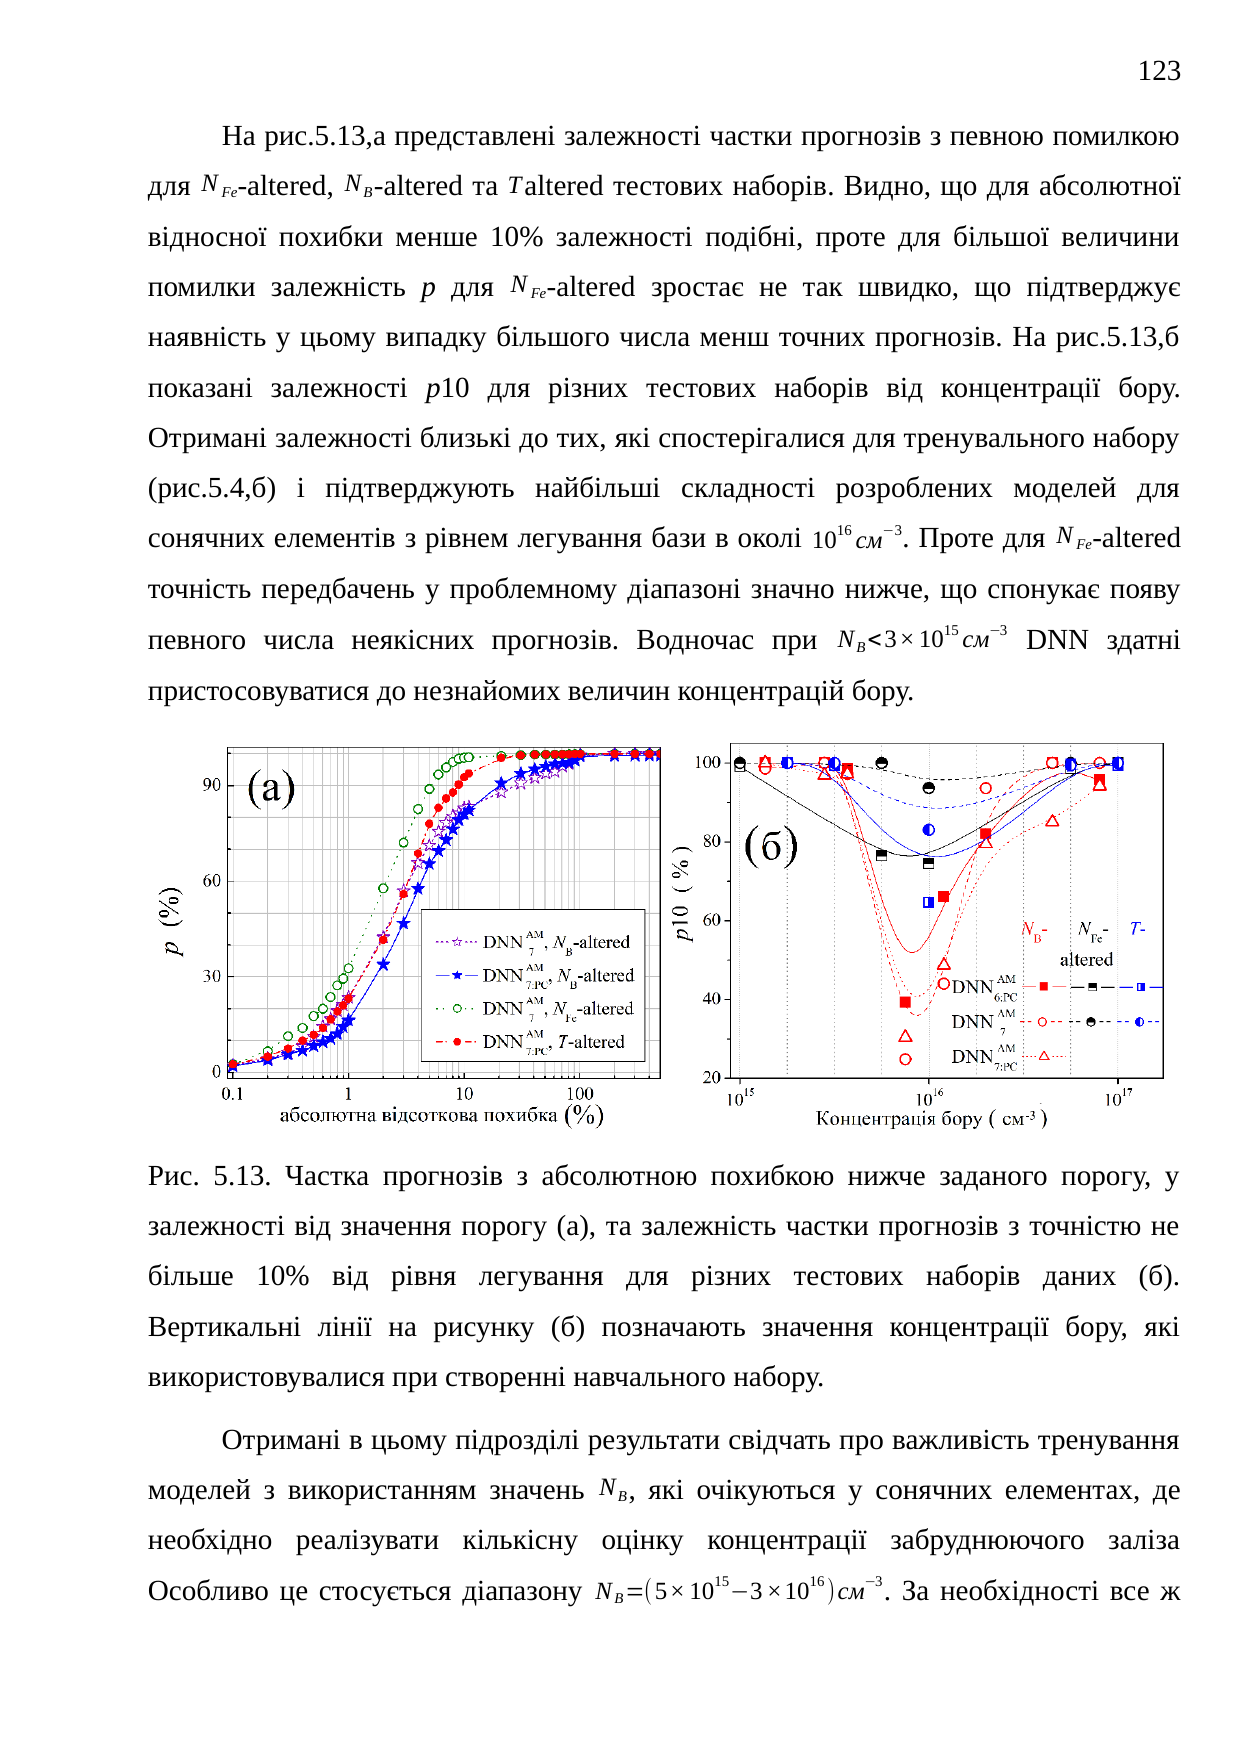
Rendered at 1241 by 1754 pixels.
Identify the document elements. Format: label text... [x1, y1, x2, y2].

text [148, 1422, 1181, 1608]
text Рис. 5.13. Частка прогнозів з абсолютною похибкою нижче заданого порогу, у залежності від значення порогу (а), та залежність частки прогнозів з точністю не більше 10% від рівня легування для різних тестових наборів даних (б). Вертикальні лінії на рисунку (б) позначають значення концентрації бору, які використовувалися при створенні навчального набору. [148, 1158, 1181, 1393]
text На рис.5.13,а представлені залежності частки прогнозів з певною помилкою для -altered, -altered та altered тестових наборів. Видно, що для абсолютної відносної похибки менше 10% залежності подібні, проте для більшої величини помилки залежність р для -altered зростає не так швидко, що підтверджує наявність у цьому випадку більшого числа менш точних прогнозів. На рис.5.13,б показані залежності р10 для різних тестових наборів від концентрації бору. Отримані залежності близькі до тих, які спостерігалися для тренувального набору (рис.5.4,б) і підтверджують найбільші складності розроблених моделей для сонячних елементів з рівнем легування бази в околі . Проте для -altered точність передбачень у проблемному діапазоні значно нижче, що спонукає появу певного числа неякісних прогнозів. Водночас при DNN здатні пристосовуватися до незнайомих величин концентрацій бору. [148, 118, 1181, 706]
picture [156, 735, 1173, 1129]
